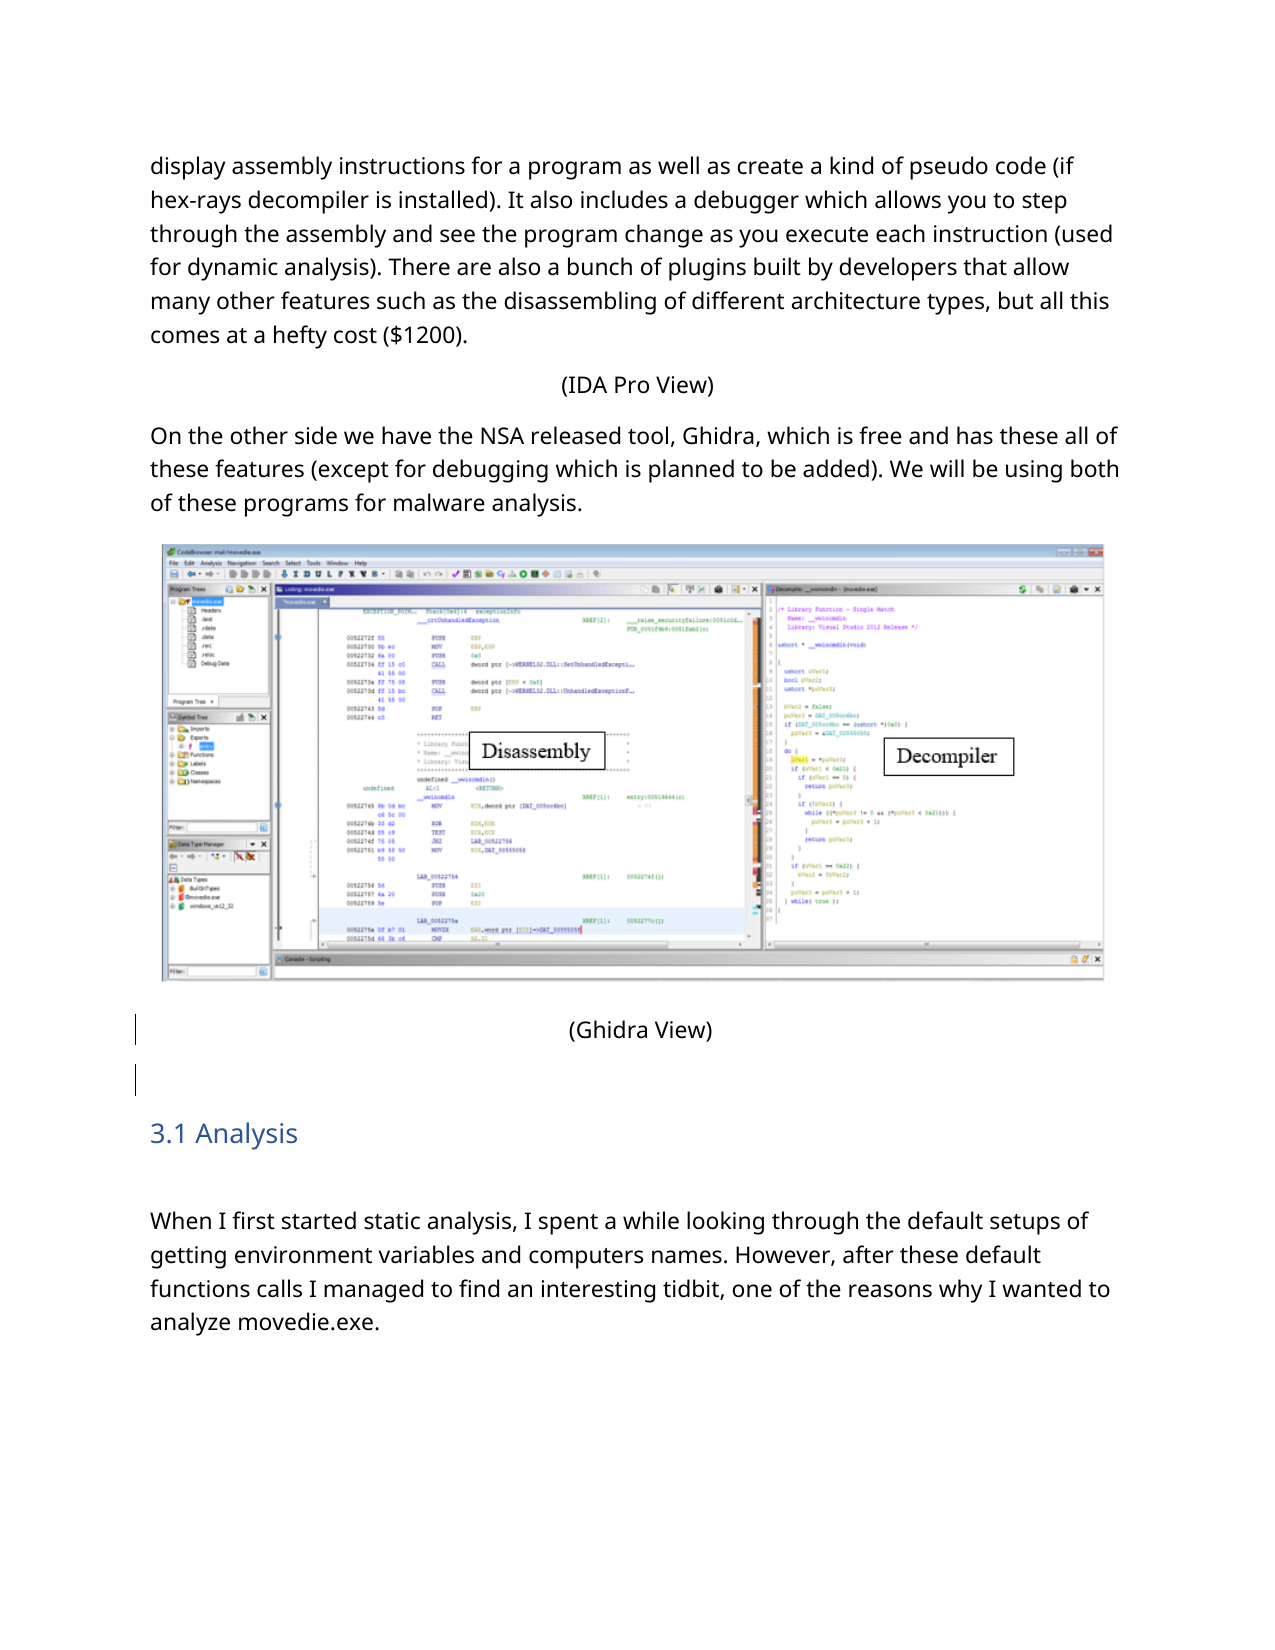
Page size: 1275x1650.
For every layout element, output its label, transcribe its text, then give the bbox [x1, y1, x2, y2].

text On the other side we have the NSA released tool, Ghidra, which is free and has these all of these features (except for debugging which is planned to be added). We will be using both of these programs for malware analysis. [150, 419, 1125, 518]
text Ghidra and IDA Pro are toolkits that help reverse engineer software by disassembling them into the most basic human-readable language form, assembly. IDA Pro today is considered the industry standard toolkit because of its variety of features. It can correctly display assembly instructions for a program as well as create a kind of pseudo code (if hex-rays decompiler is installed). It also includes a debugger which allows you to step through the assembly and see the program change as you execute each instruction (used for dynamic analysis). There are also a bunch of plugins built by developers that allow many other features such as the disassembling of different architecture types, but all this comes at a hefty cost ($1200). [150, 150, 1125, 350]
text (IDA Pro View) [150, 369, 1125, 400]
subtitle 3.1 Analysis [150, 1115, 1125, 1152]
text When I first started static analysis, I spent a while looking through the default setups of getting environment variables and computers names. However, after these default functions calls I managed to find an interesting tidbit, one of the reasons why I wanted to analyze movedie.exe. [150, 1205, 1125, 1338]
text (Ghidra View) [150, 1014, 1125, 1045]
picture [150, 537, 1125, 996]
